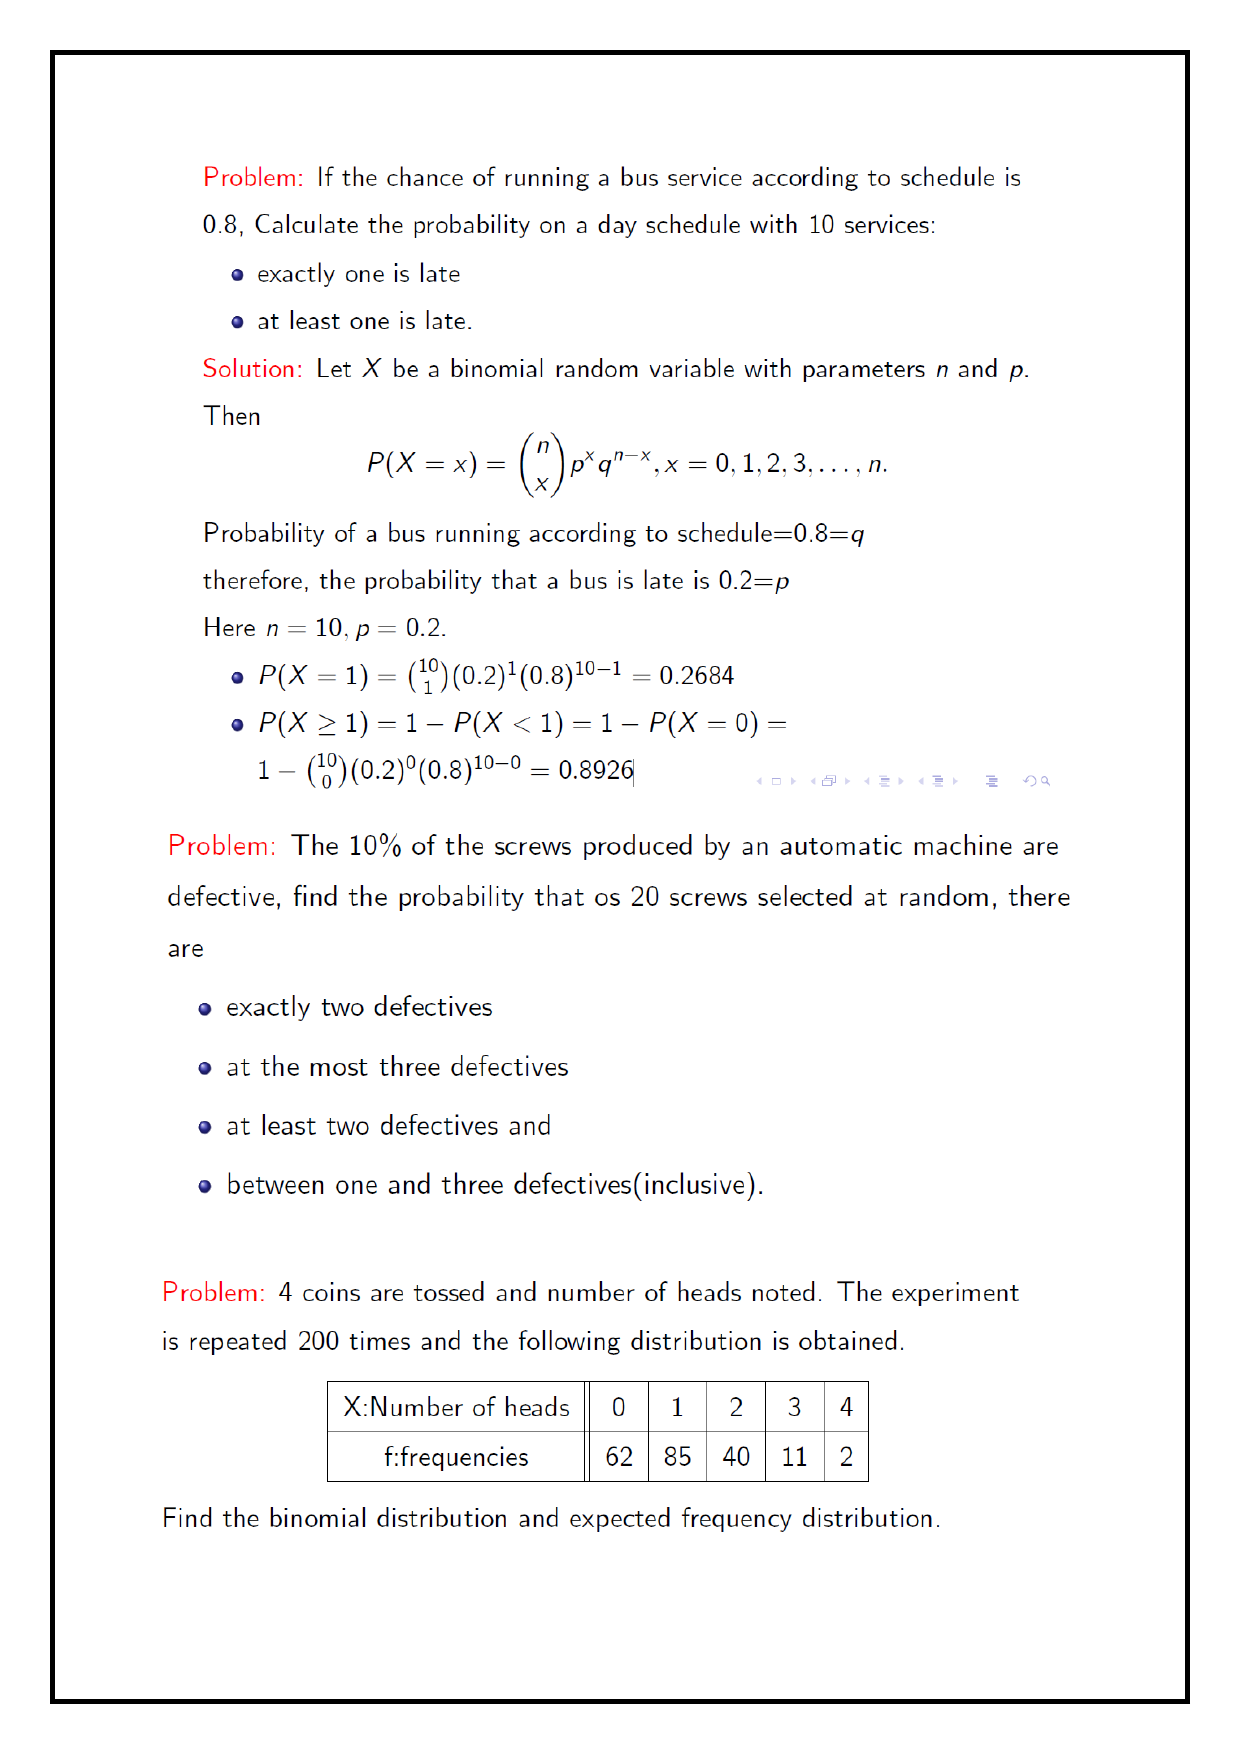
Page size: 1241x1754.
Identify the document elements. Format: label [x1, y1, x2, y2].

picture [150, 807, 1091, 1246]
picture [190, 150, 1050, 789]
picture [150, 1264, 1046, 1541]
